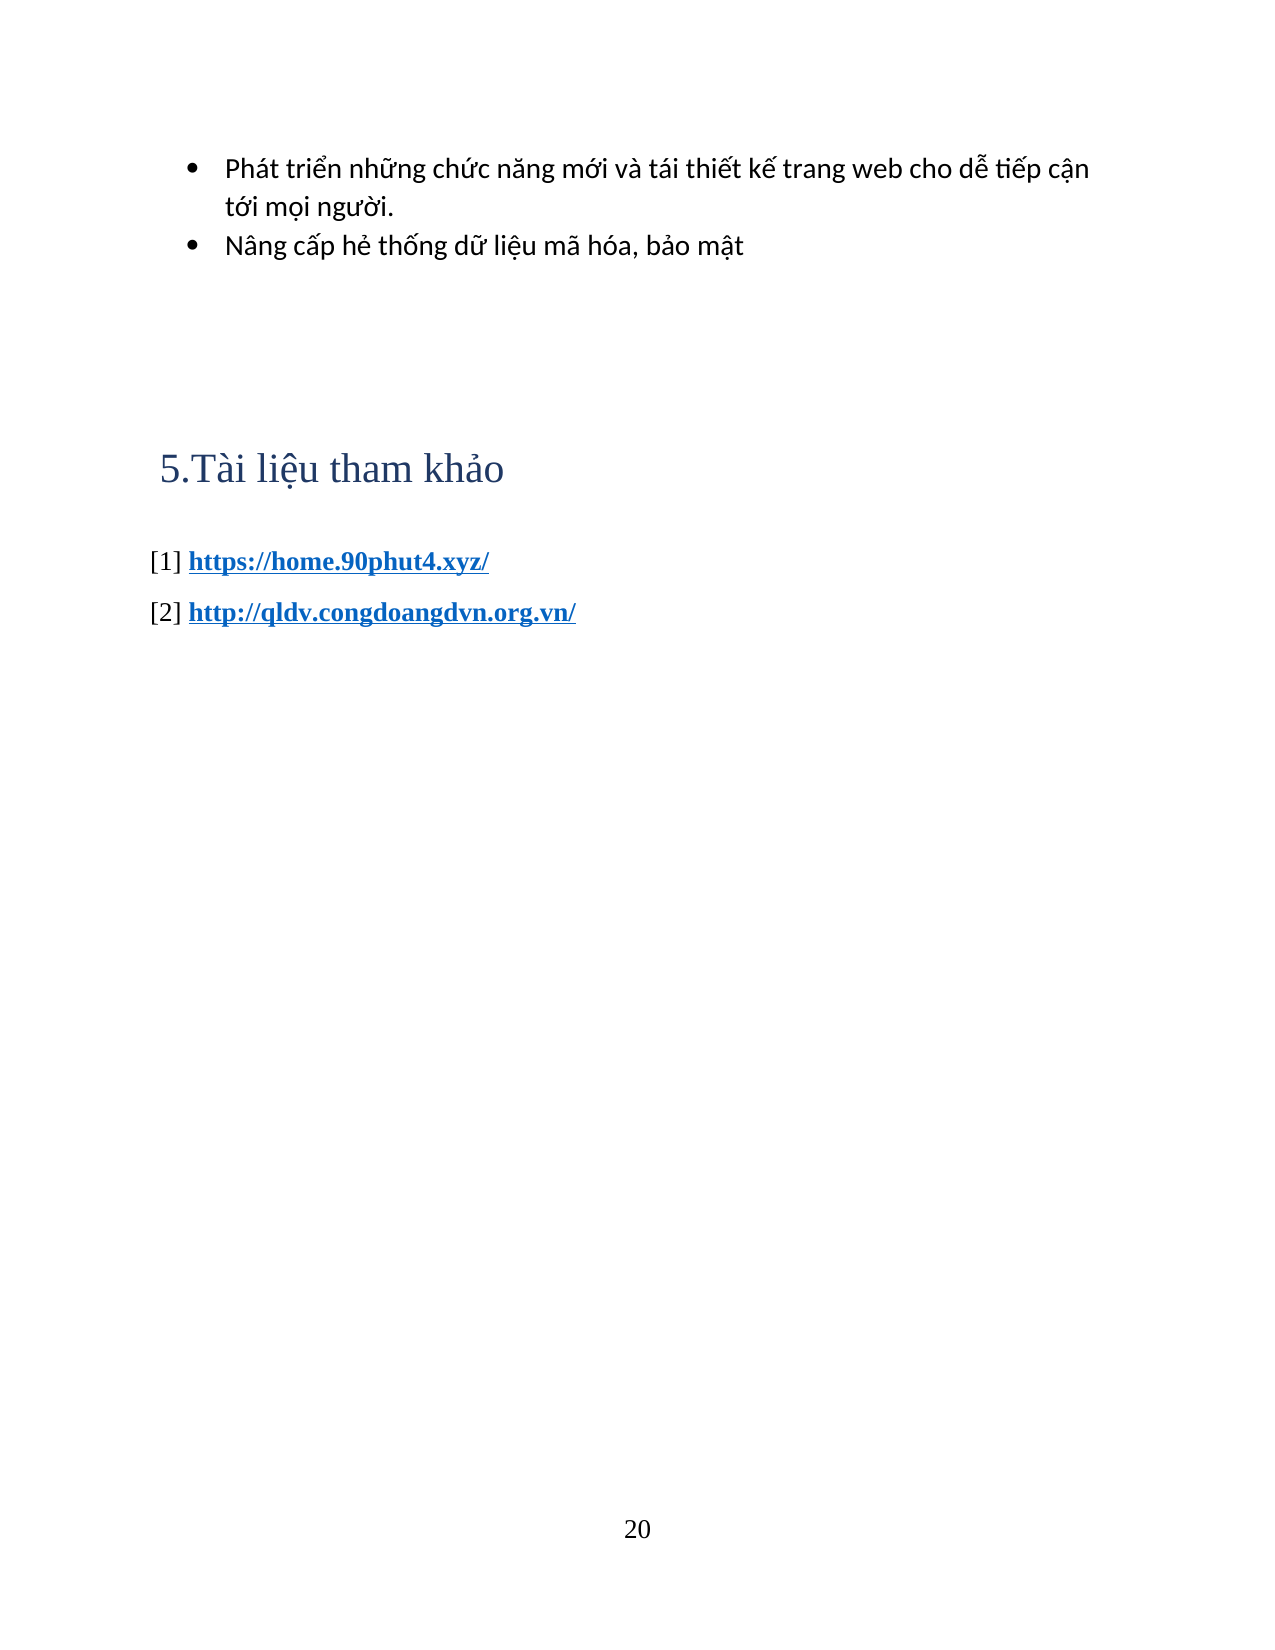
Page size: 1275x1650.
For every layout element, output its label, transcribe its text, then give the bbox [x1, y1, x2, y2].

list Nâng cấp hẻ thống dữ liệu mã hóa, bảo mật [187, 227, 1125, 262]
text [1] https://home.90phut4.xyz/ [150, 545, 1125, 577]
list Phát triển những chức năng mới và tái thiết kế trang web cho dễ tiếp cận tới mọi người. [187, 150, 1125, 224]
subtitle 5.Tài liệu tham khảo [159, 443, 1125, 491]
text [2] http://qldv.congdoangdvn.org.vn/ [150, 596, 1125, 627]
